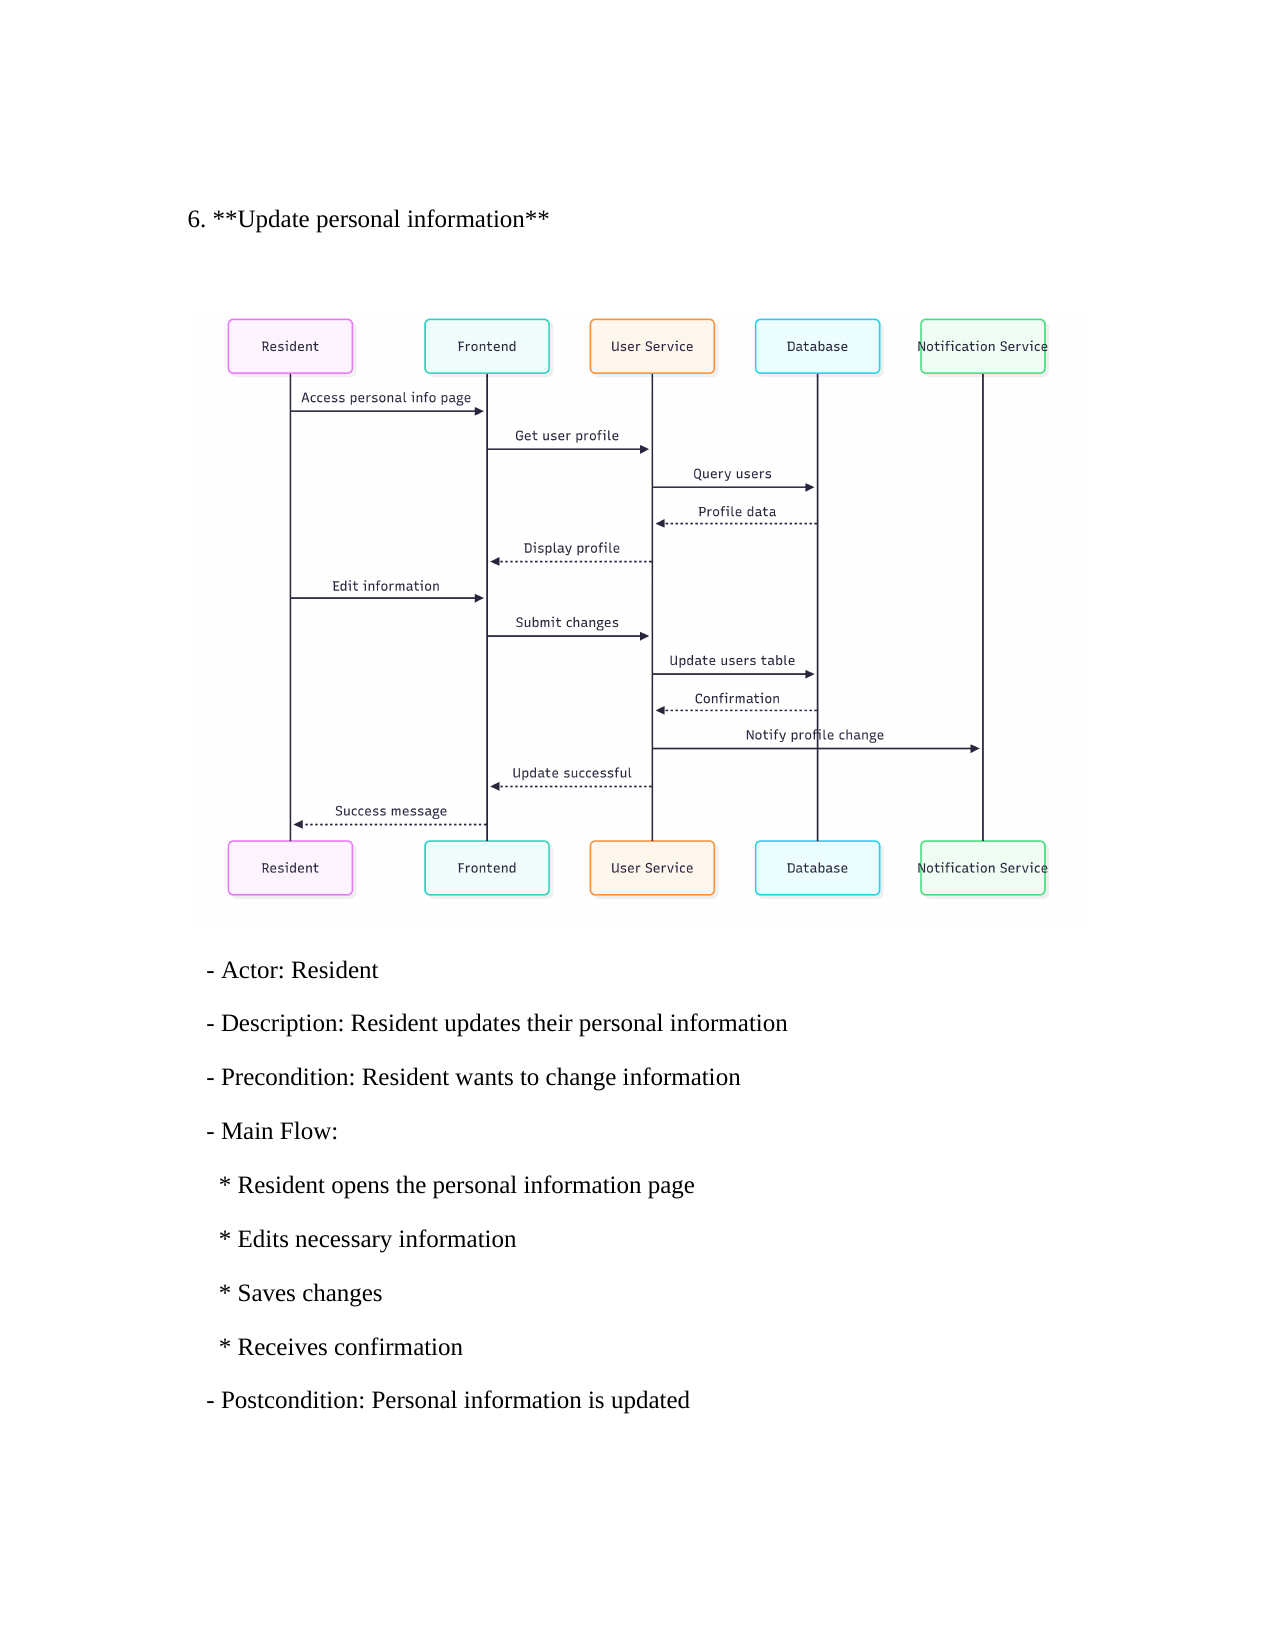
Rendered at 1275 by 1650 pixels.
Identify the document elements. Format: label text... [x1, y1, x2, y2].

text 6. **Update personal information** [187, 204, 1087, 233]
text * Edits necessary information [187, 1224, 1087, 1253]
picture [187, 311, 1088, 930]
text * Saves changes [187, 1278, 1087, 1307]
text - Description: Resident updates their personal information [187, 1008, 1087, 1037]
text - Main Flow: [187, 1116, 1087, 1145]
text - Precondition: Resident wants to change information [187, 1062, 1087, 1091]
text * Resident opens the personal information page [187, 1170, 1087, 1199]
text - Actor: Resident [187, 955, 1087, 983]
text * Receives confirmation [187, 1332, 1087, 1360]
text - Postcondition: Personal information is updated [187, 1386, 1087, 1414]
